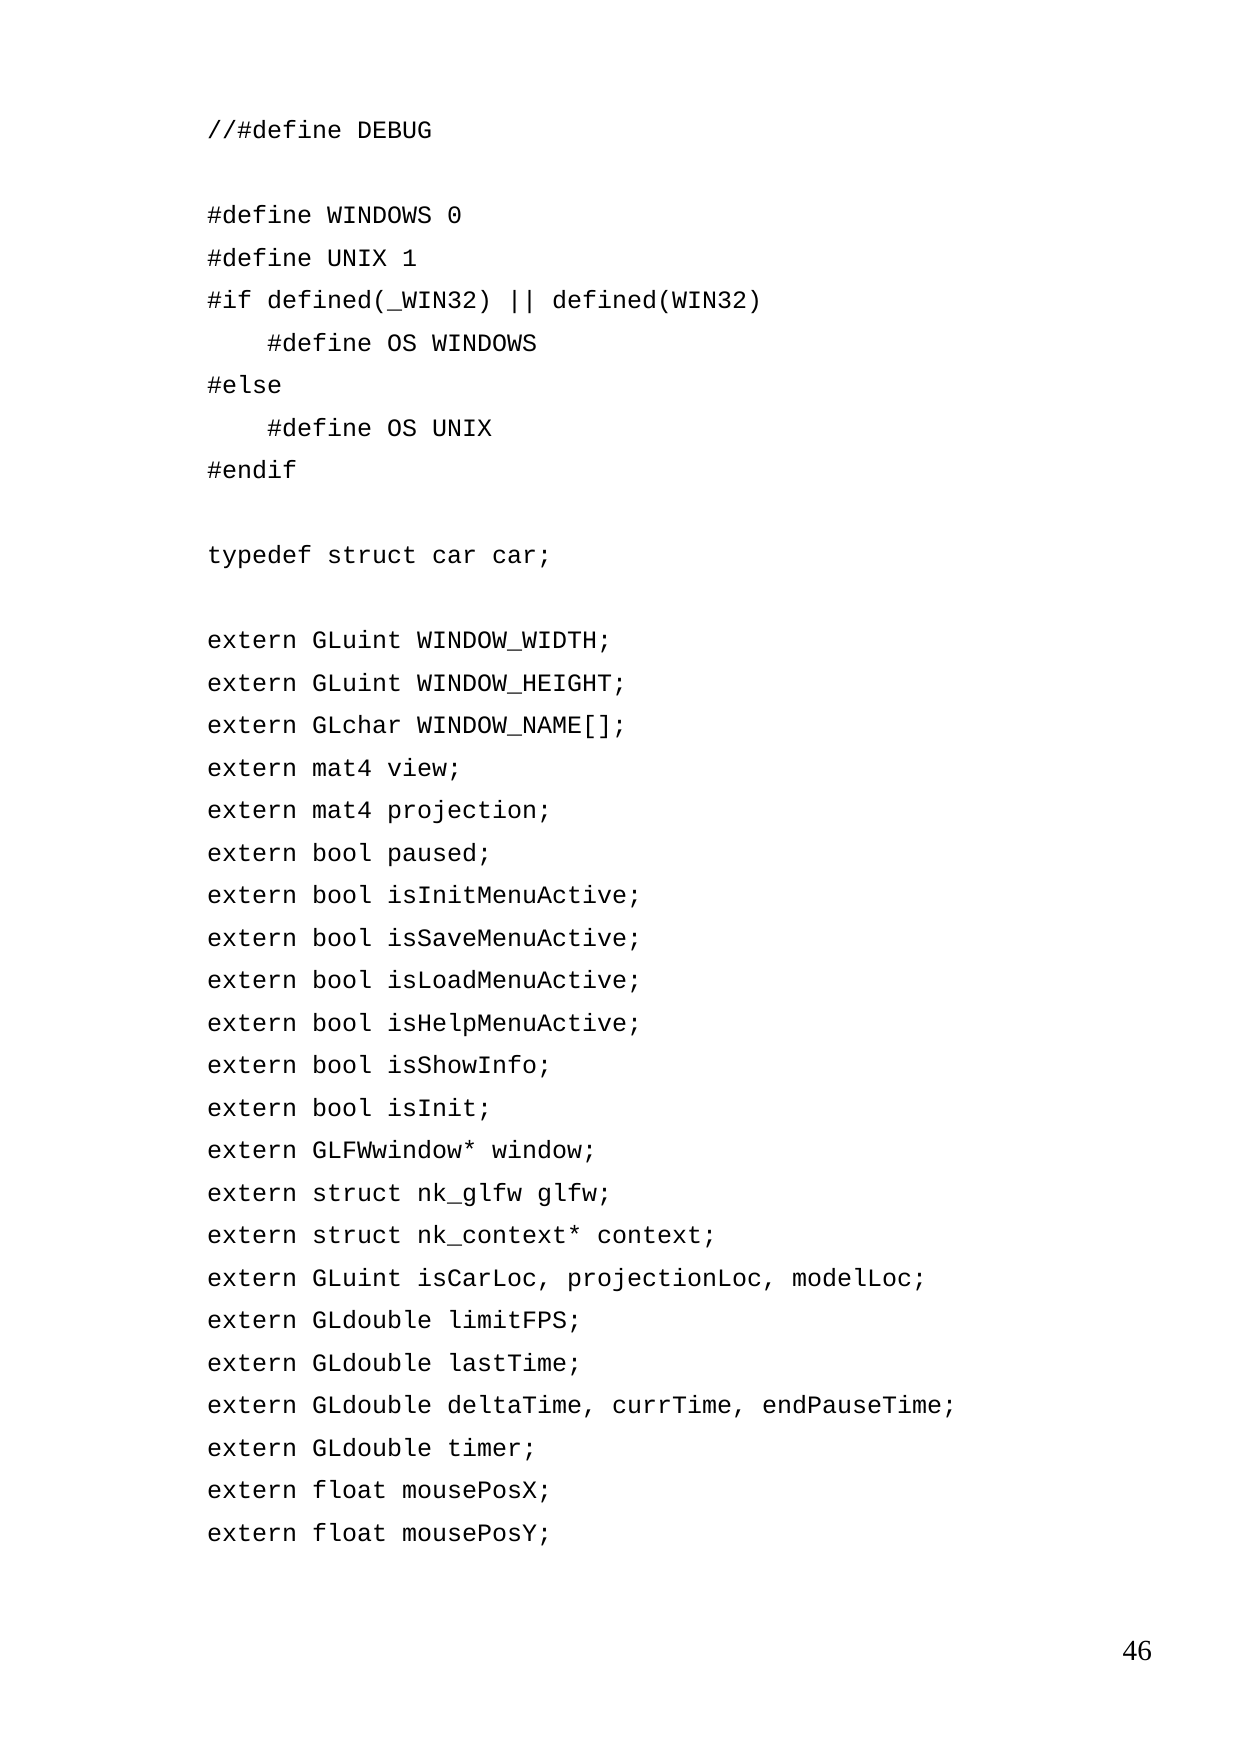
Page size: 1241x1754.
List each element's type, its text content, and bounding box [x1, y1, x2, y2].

text extern bool isHelpMenuActive; [118, 1011, 1152, 1039]
text extern struct nk_glfw glfw; [118, 1181, 1152, 1209]
text extern float mousePosY; [118, 1521, 1152, 1549]
text #if defined(_WIN32) || defined(WIN32) [118, 288, 1152, 316]
text extern GLuint WINDOW_HEIGHT; [118, 671, 1152, 699]
text extern bool paused; [118, 841, 1152, 869]
text extern GLdouble limitFPS; [118, 1308, 1152, 1336]
text extern GLdouble timer; [118, 1436, 1152, 1464]
text #define OS WINDOWS [118, 331, 1152, 359]
text extern GLchar WINDOW_NAME[]; [118, 713, 1152, 741]
text extern float mousePosX; [118, 1478, 1152, 1506]
text extern GLdouble deltaTime, currTime, endPauseTime; [118, 1393, 1152, 1421]
text #define WINDOWS 0 [118, 203, 1152, 231]
text extern GLFWwindow* window; [118, 1138, 1152, 1166]
text #endif [118, 458, 1152, 486]
text extern GLuint isCarLoc, projectionLoc, modelLoc; [118, 1266, 1152, 1294]
text #define UNIX 1 [118, 246, 1152, 274]
text extern bool isSaveMenuActive; [118, 926, 1152, 954]
text extern GLuint WINDOW_WIDTH; [118, 628, 1152, 656]
text extern bool isInit; [118, 1096, 1152, 1124]
text extern GLdouble lastTime; [118, 1351, 1152, 1379]
text extern mat4 view; [118, 756, 1152, 784]
text extern struct nk_context* context; [118, 1223, 1152, 1251]
text //#define DEBUG [118, 118, 1152, 146]
text #define OS UNIX [118, 416, 1152, 444]
text extern mat4 projection; [118, 798, 1152, 826]
text extern bool isLoadMenuActive; [118, 968, 1152, 996]
text extern bool isInitMenuActive; [118, 883, 1152, 911]
text typedef struct car car; [118, 543, 1152, 571]
text #else [118, 373, 1152, 401]
text extern bool isShowInfo; [118, 1053, 1152, 1081]
